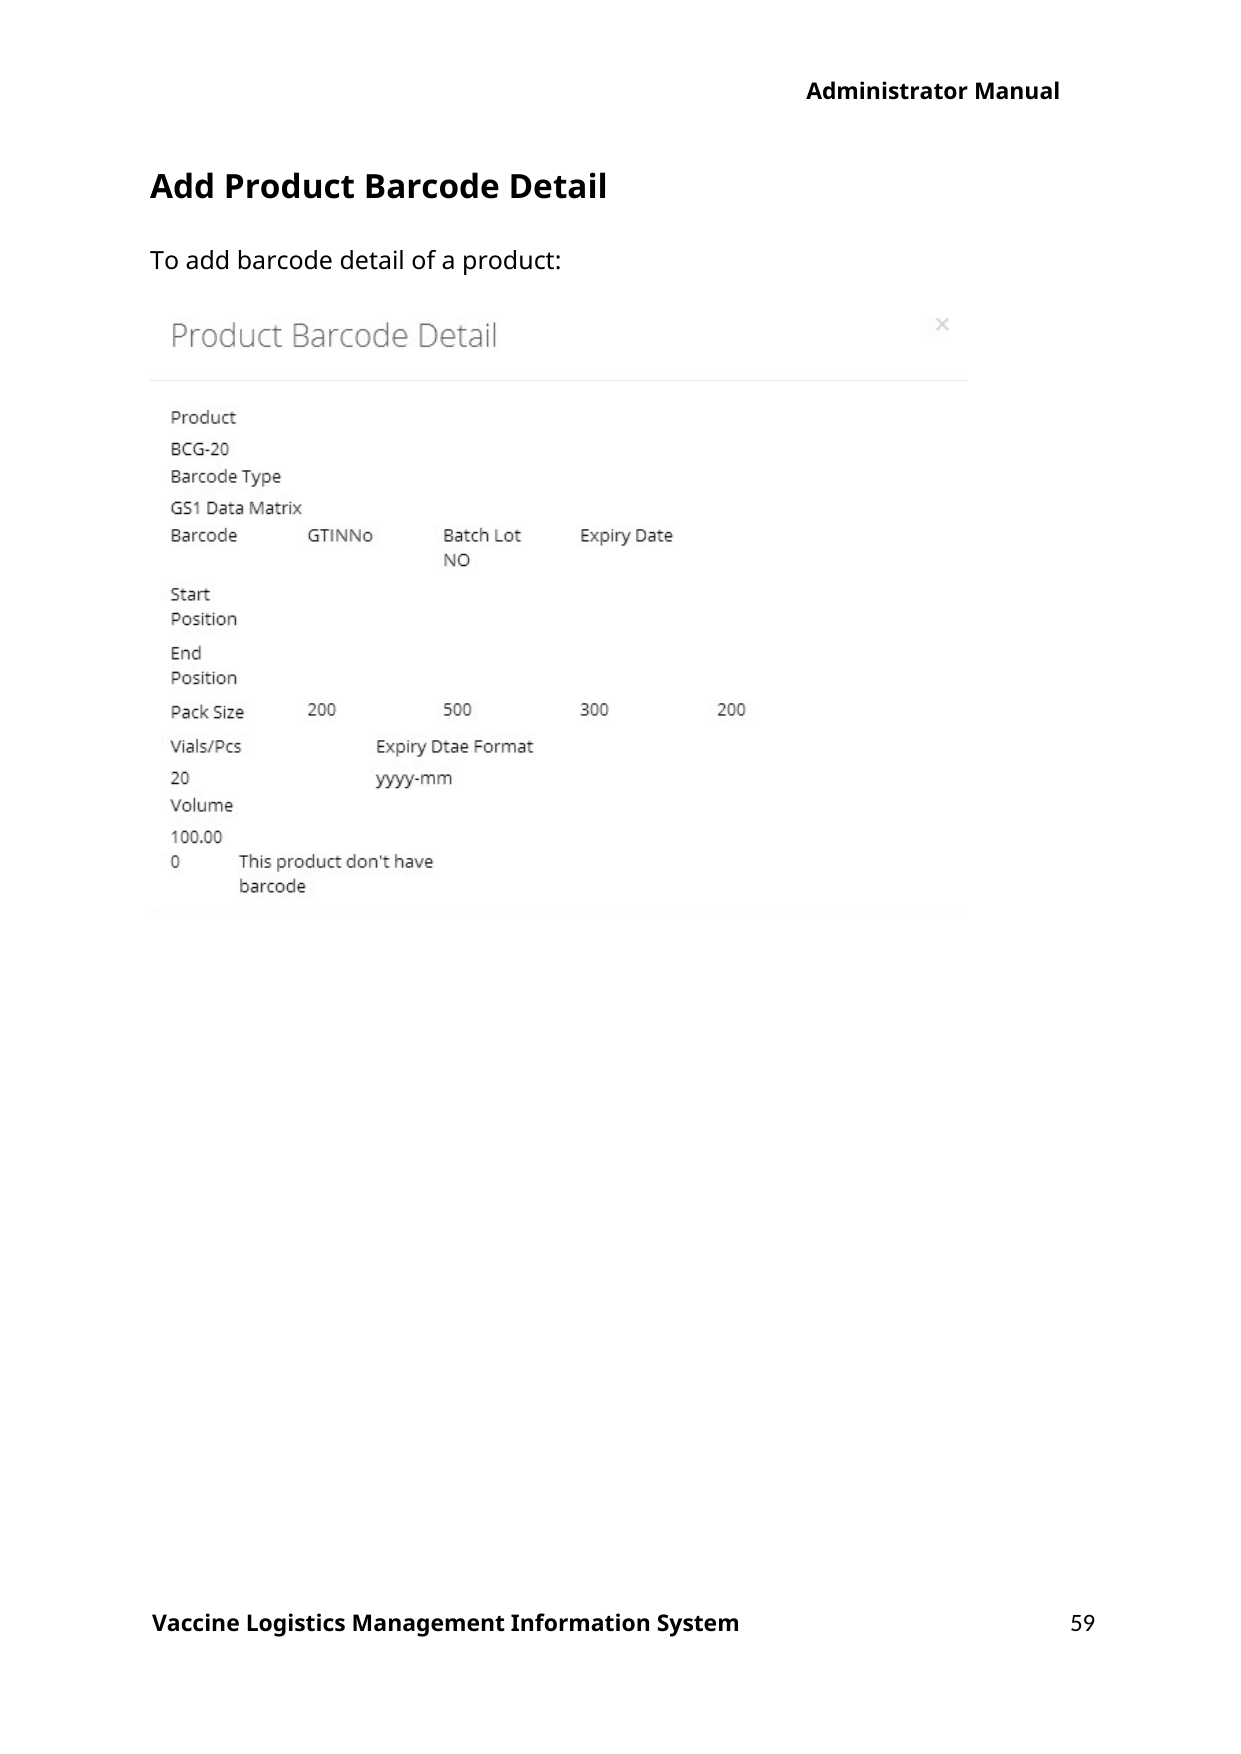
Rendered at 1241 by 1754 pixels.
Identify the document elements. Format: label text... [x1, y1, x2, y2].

text To add barcode detail of a product: [150, 242, 1090, 276]
text Add Product Barcode Detail [150, 162, 1090, 208]
picture [150, 307, 968, 913]
